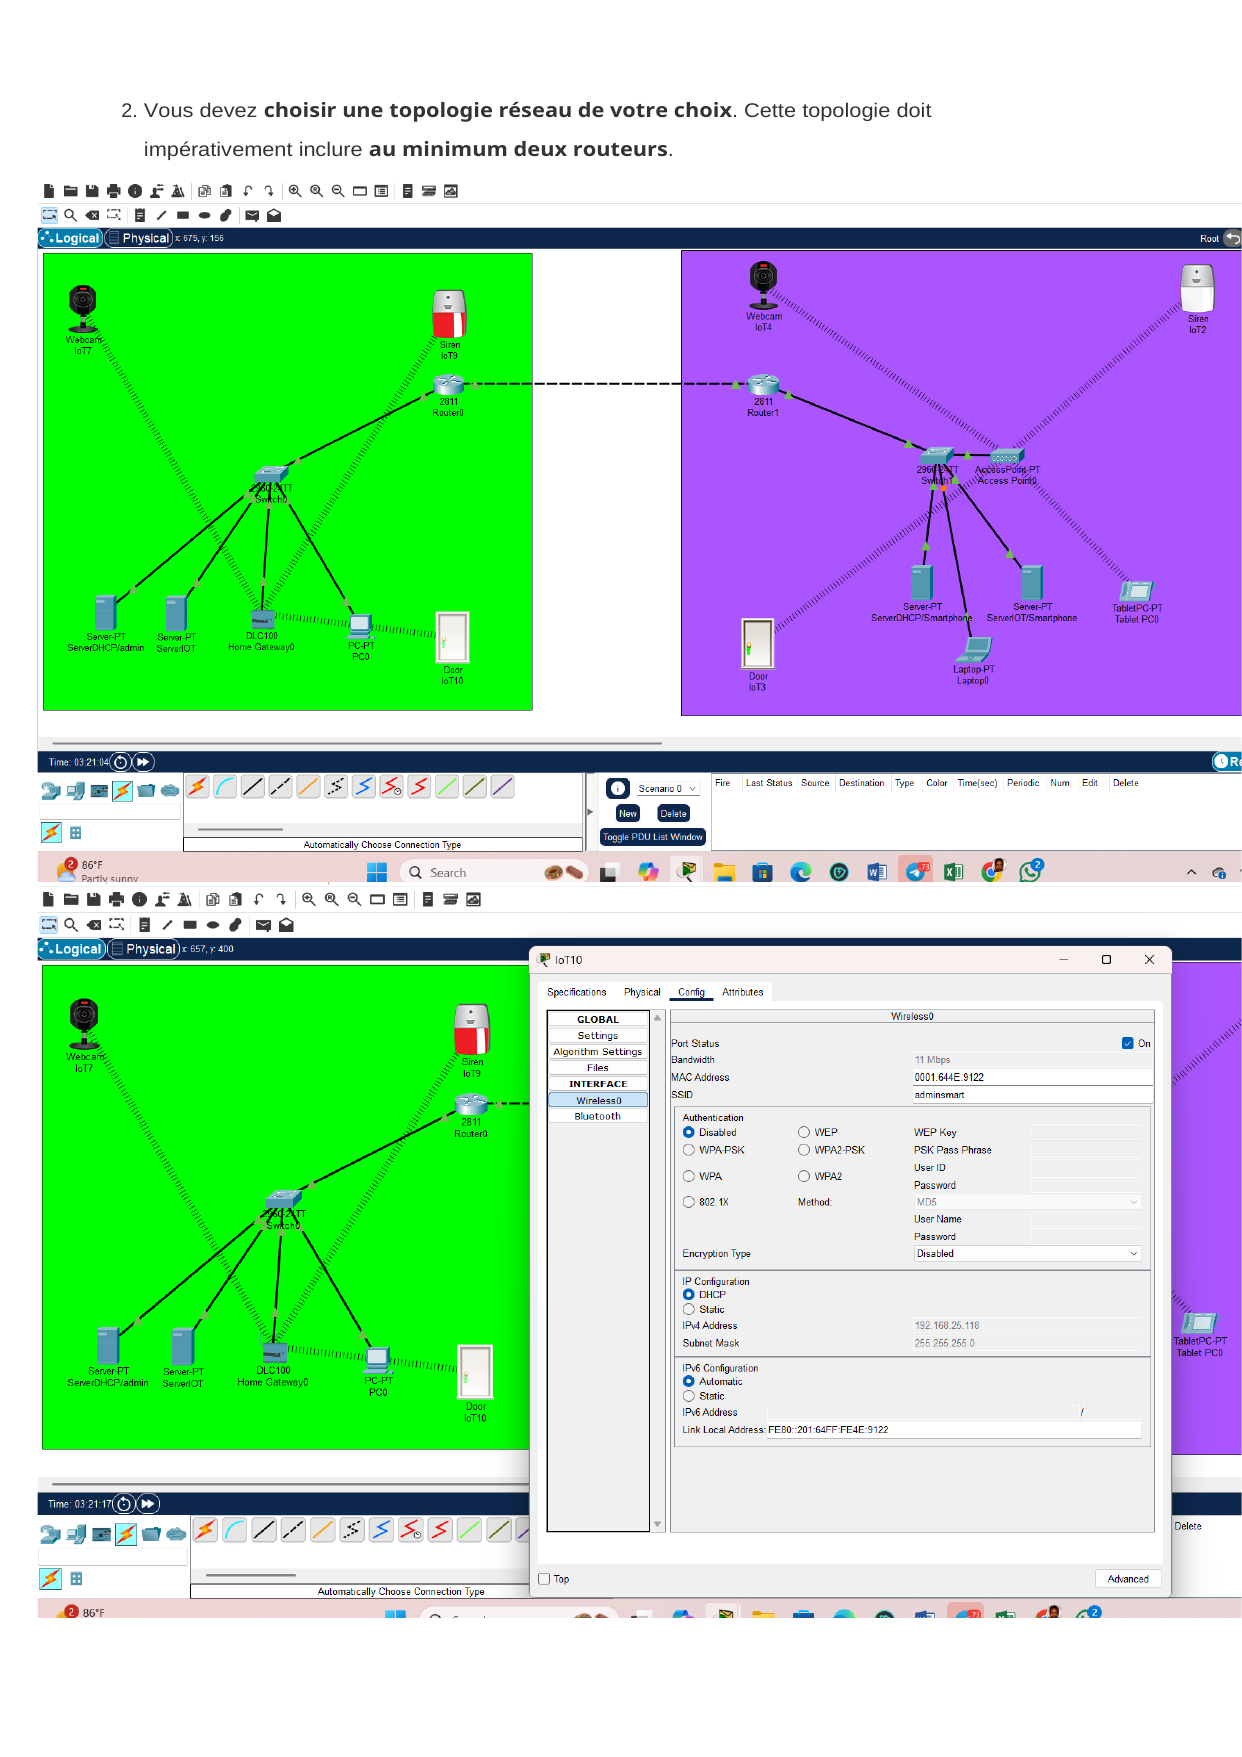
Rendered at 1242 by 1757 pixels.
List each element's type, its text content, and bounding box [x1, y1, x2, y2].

picture [37, 181, 1242, 1618]
picture [57, 945, 62, 953]
picture [90, 234, 98, 242]
picture [73, 947, 78, 956]
picture [1215, 755, 1227, 767]
list Vous devez choisir une topologie réseau de votre choix. Cette topologie doit impérativement inclure au minimum deux routeurs. [121, 97, 1084, 162]
picture [57, 234, 62, 242]
picture [92, 945, 100, 953]
